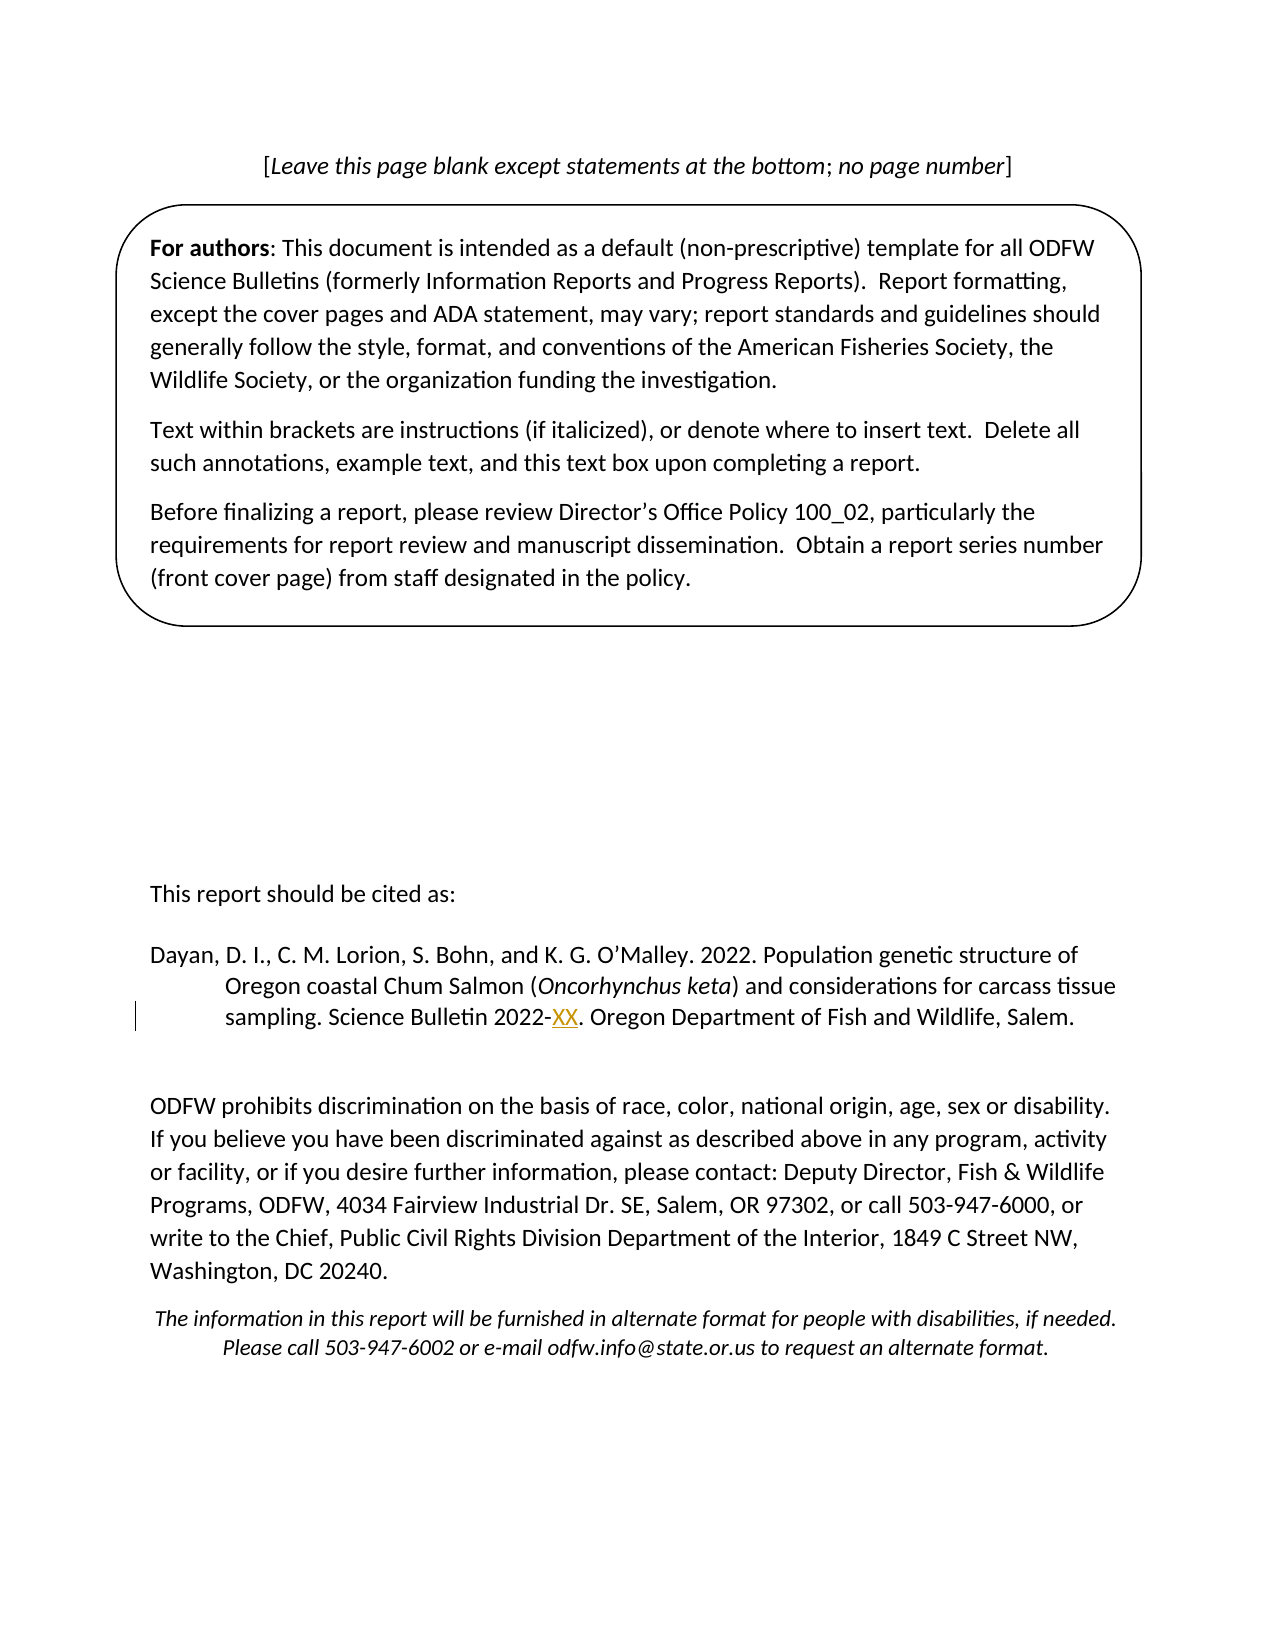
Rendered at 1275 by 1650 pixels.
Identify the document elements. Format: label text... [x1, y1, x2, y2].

subtitle This report should be cited as: [150, 878, 1125, 909]
text For authors: This document is intended as a default (non-prescriptive) template for all ODFW Science Bulletins (formerly Information Reports and Progress Reports). Report formatting, except the cover pages and ADA statement, may vary; report standards and guidelines should generally follow the style, format, and conventions of the American Fisheries Society, the Wildlife Society, or the organization funding the investigation. [150, 232, 1125, 395]
text [Leave this page blank except statements at the bottom; no page number] [150, 150, 1125, 181]
text Before finalizing a report, please review Director’s Office Policy 100_02, particularly the requirements for report review and manuscript dissemination. Obtain a report series number (front cover page) from staff designated in the policy. [150, 496, 1125, 593]
text ODFW prohibits discrimination on the basis of race, color, national origin, age, sex or disability. If you believe you have been discriminated against as described above in any program, activity or facility, or if you desire further information, please contact: Deputy Director, Fish & Wildlife Programs, ODFW, 4034 Fairview Industrial Dr. SE, Salem, OR 97302, or call 503-947-6000, or write to the Chief, Public Civil Rights Division Department of the Interior, 1849 C Street NW, Washington, DC 20240. [150, 1090, 1125, 1286]
text Text within brackets are instructions (if italicized), or denote where to insert text. Delete all such annotations, example text, and this text box upon completing a report. [150, 414, 1125, 477]
subtitle Dayan, D. I., C. M. Lorion, S. Bohn, and K. G. O’Malley. 2022. Population genetic structure of Oregon coastal Chum Salmon (Oncorhynchus keta) and considerations for carcass tissue sampling. Science Bulletin 2022-. Oregon Department of Fish and Wildlife, Salem. [150, 939, 1125, 1031]
subtitle The information in this report will be furnished in alternate format for people with disabilities, if needed. Please call 503-947-6002 or e-mail odfw.info@state.or.us to request an alternate format. [150, 1304, 1125, 1361]
